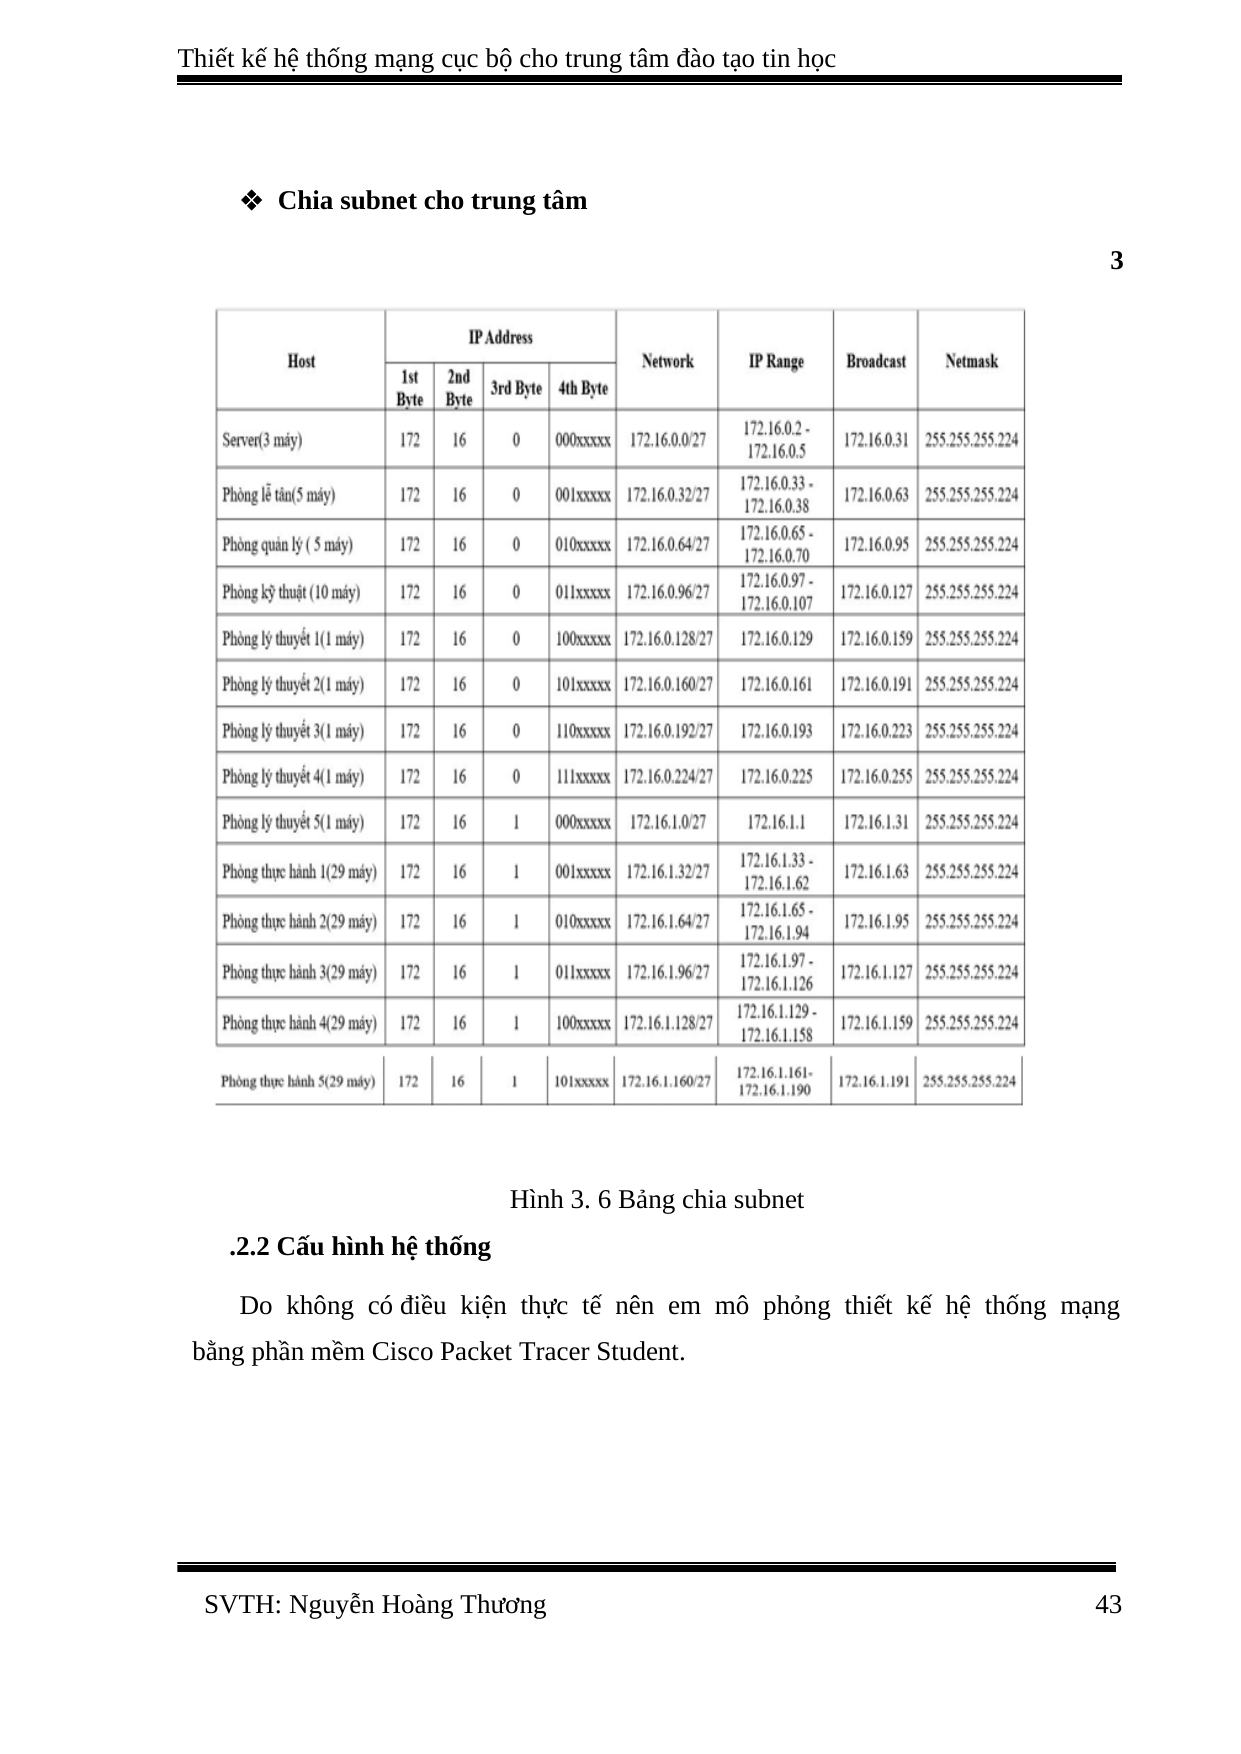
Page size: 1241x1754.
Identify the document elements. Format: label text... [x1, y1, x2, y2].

picture [175, 227, 1077, 1162]
text Chia subnet cho trung tâm [192, 184, 1122, 216]
text Do không có điều kiện thực tế nên em mô phỏng thiết kế hệ thống mạng bằng phần mềm Cisco Packet Tracer Student. [192, 1289, 1122, 1367]
